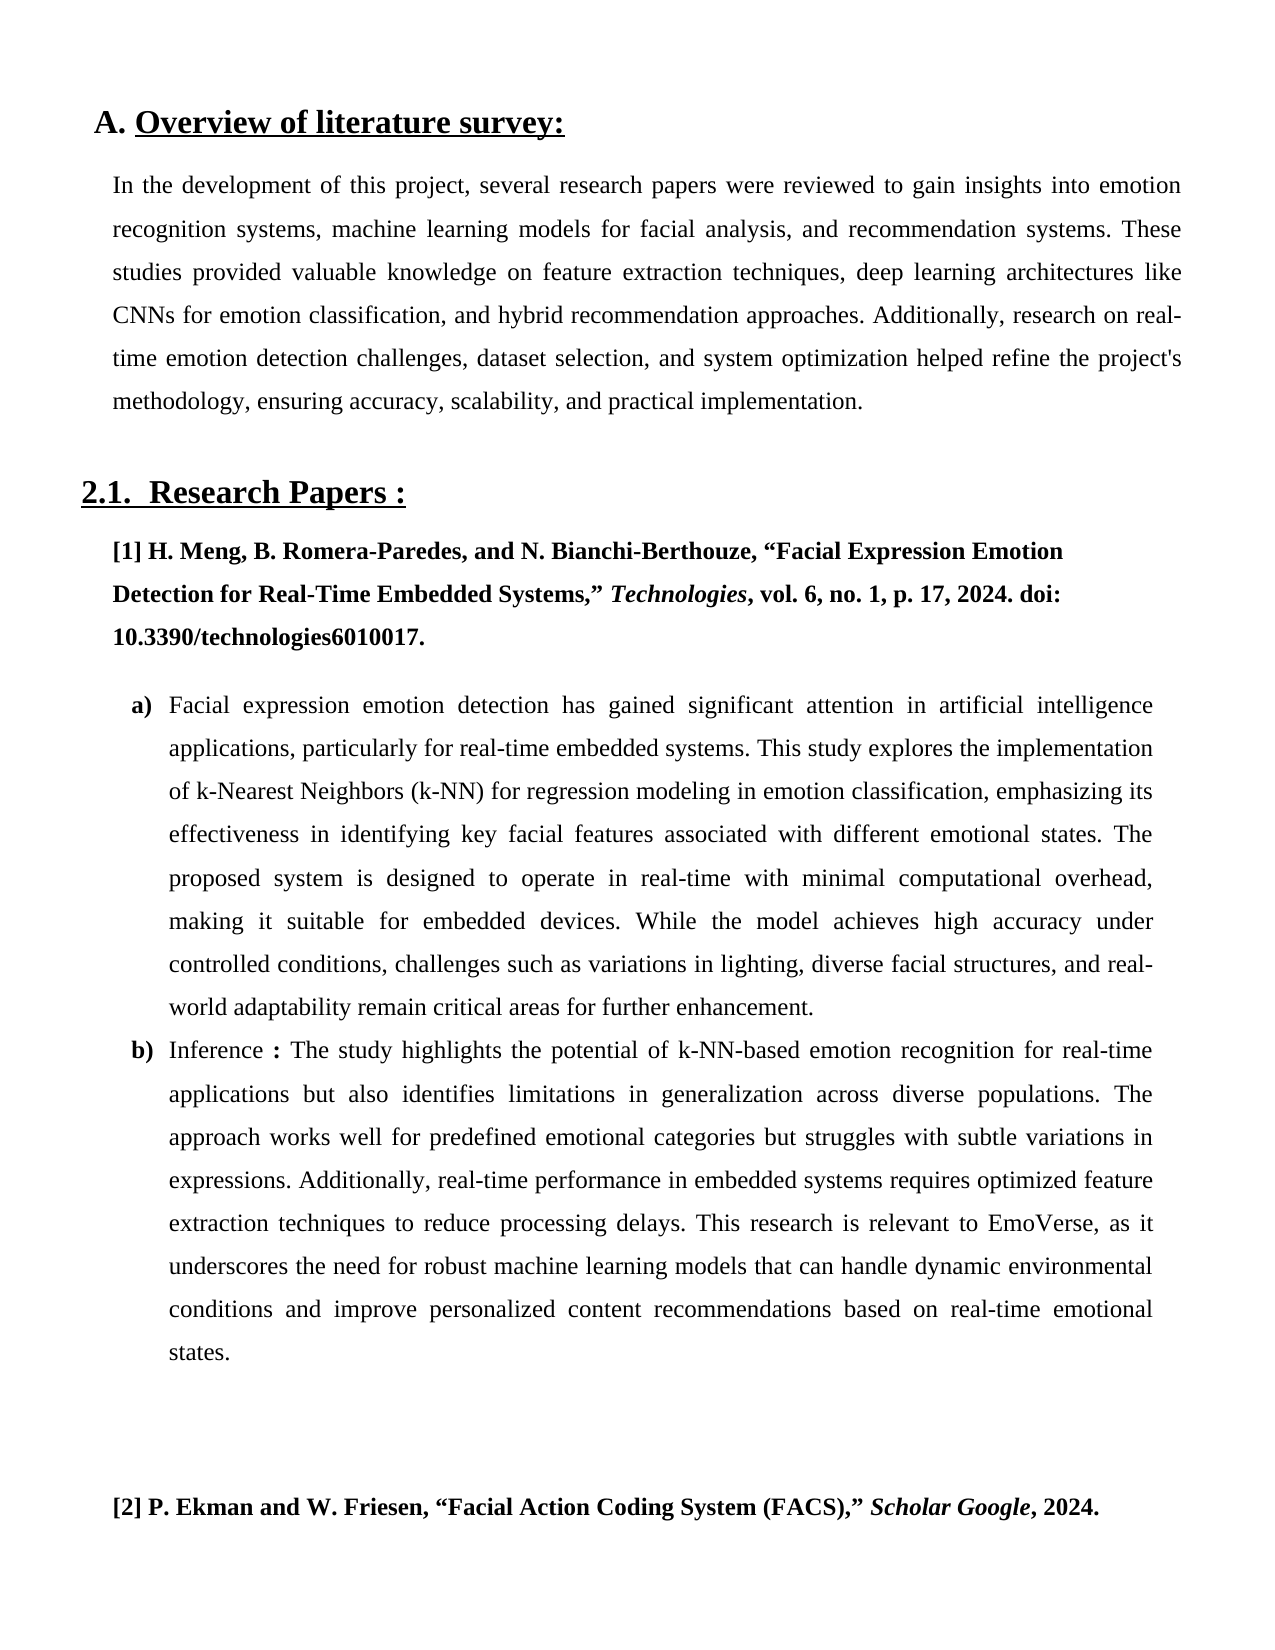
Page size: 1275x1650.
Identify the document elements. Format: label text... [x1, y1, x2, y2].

list Facial expression emotion detection has gained significant attention in artificial intelligence applications, particularly for real-time embedded systems. This study explores the implementation of k-Nearest Neighbors (k-NN) for regression modeling in emotion classification, emphasizing its effectiveness in identifying key facial features associated with different emotional states. The proposed system is designed to operate in real-time with minimal computational overhead, making it suitable for embedded devices. While the model achieves high accuracy under controlled conditions, challenges such as variations in lighting, diverse facial structures, and real-world adaptability remain critical areas for further enhancement. [131, 690, 1154, 1021]
text [2] P. Ekman and W. Friesen, “Facial Action Coding System (FACS),” Scholar Google, 2024. [112, 1492, 1153, 1521]
text In the development of this project, several research papers were reviewed to gain insights into emotion recognition systems, machine learning models for facial analysis, and recommendation systems. These studies provided valuable knowledge on feature extraction techniques, deep learning architectures like CNNs for emotion classification, and hybrid recommendation approaches. Additionally, research on real-time emotion detection challenges, dataset selection, and system optimization helped refine the project's methodology, ensuring accuracy, scalability, and practical implementation. [112, 171, 1183, 415]
subtitle A. Overview of literature survey: [94, 102, 1153, 140]
list Inference : The study highlights the potential of k-NN-based emotion recognition for real-time applications but also identifies limitations in generalization across diverse populations. The approach works well for predefined emotional categories but struggles with subtle variations in expressions. Additionally, real-time performance in embedded systems requires optimized feature extraction techniques to reduce processing delays. This research is relevant to EmoVerse, as it underscores the need for robust machine learning models that can handle dynamic environmental conditions and improve personalized content recommendations based on real-time emotional states. [131, 1036, 1154, 1366]
subtitle Research Papers : [81, 472, 1153, 511]
text [1] H. Meng, B. Romera-Paredes, and N. Bianchi-Berthouze, “Facial Expression Emotion Detection for Real-Time Embedded Systems,” Technologies, vol. 6, no. 1, p. 17, 2024. doi: 10.3390/technologies6010017. [112, 536, 1153, 651]
